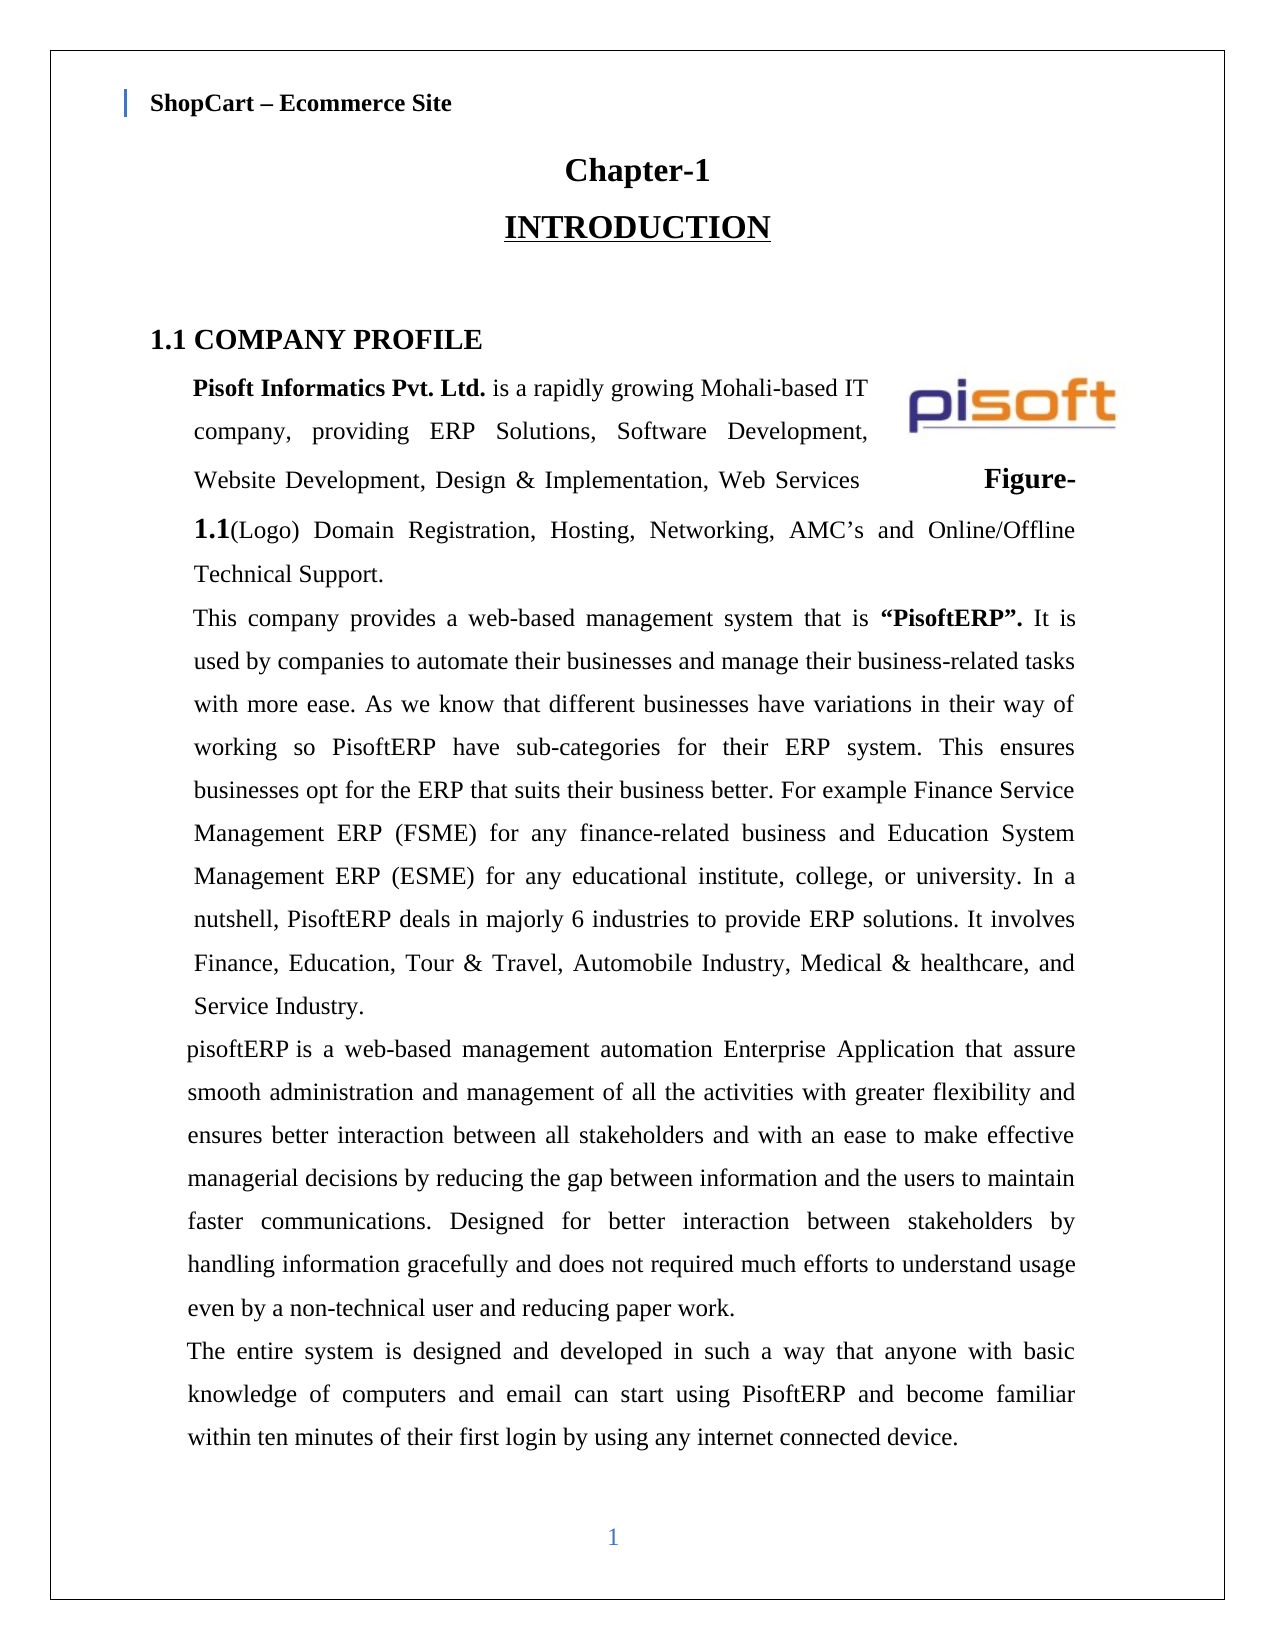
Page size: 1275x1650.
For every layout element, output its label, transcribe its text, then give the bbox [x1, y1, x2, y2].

text pisoftERP is a web-based management automation Enterprise Application that assure smooth administration and management of all the activities with greater flexibility and ensures better interaction between all stakeholders and with an ease to make effective managerial decisions by reducing the gap between information and the users to maintain faster communications. Designed for better interaction between stakeholders by handling information gracefully and does not required much efforts to understand usage even by a non-technical user and reducing paper work. [186, 1034, 1076, 1321]
text Pisoft Informatics Pvt. Ltd. is a rapidly growing Mohali-based IT company, providing ERP Solutions, Software Development, Website Development, Design & Implementation, Web Services Figure-1.1(Logo) Domain Registration, Hosting, Networking, AMC’s and Online/Offline Technical Support. [193, 373, 1076, 588]
text This company provides a web-based management system that is “PisoftERP”. It is used by companies to automate their businesses and manage their business-related tasks with more ease. As we know that different businesses have variations in their way of working so PisoftERP have sub-categories for their ERP system. This ensures businesses opt for the ERP that suits their business better. For example Finance Service Management ERP (FSME) for any finance-related business and Education System Management ERP (ESME) for any educational institute, college, or university. In a nutshell, PisoftERP deals in majorly 6 industries to provide ERP solutions. It involves Finance, Education, Tour & Travel, Automobile Industry, Medical & healthcare, and Service Industry. [193, 782, 1076, 1019]
text Chapter-1 [150, 150, 1125, 188]
picture [887, 357, 1138, 451]
text The entire system is designed and developed in such a way that anyone with basic knowledge of computers and email can start using PisoftERP and become familiar within ten minutes of their first login by using any internet connected device. [186, 1336, 1076, 1451]
list COMPANY PROFILE [150, 322, 1125, 356]
text INTRODUCTION [150, 207, 1125, 246]
text This company provides a web-based management system that is “PisoftERP”. It is used by companies to automate their businesses and manage their business-related tasks with more ease. As we know that different businesses have variations in their way of working so PisoftERP have sub-categories for their ERP system. This ensures businesses opt for the ERP that suits their business better. For example Finance Service Management ERP (FSME) for any finance-related business and Education System Management ERP (ESME) for any educational institute, college, or university. In a nutshell, PisoftERP deals in majorly 6 industries to provide ERP solutions. It involves Finance, Education, Tour & Travel, Automobile Industry, Medical & healthcare, and Service Industry. [193, 631, 1076, 781]
